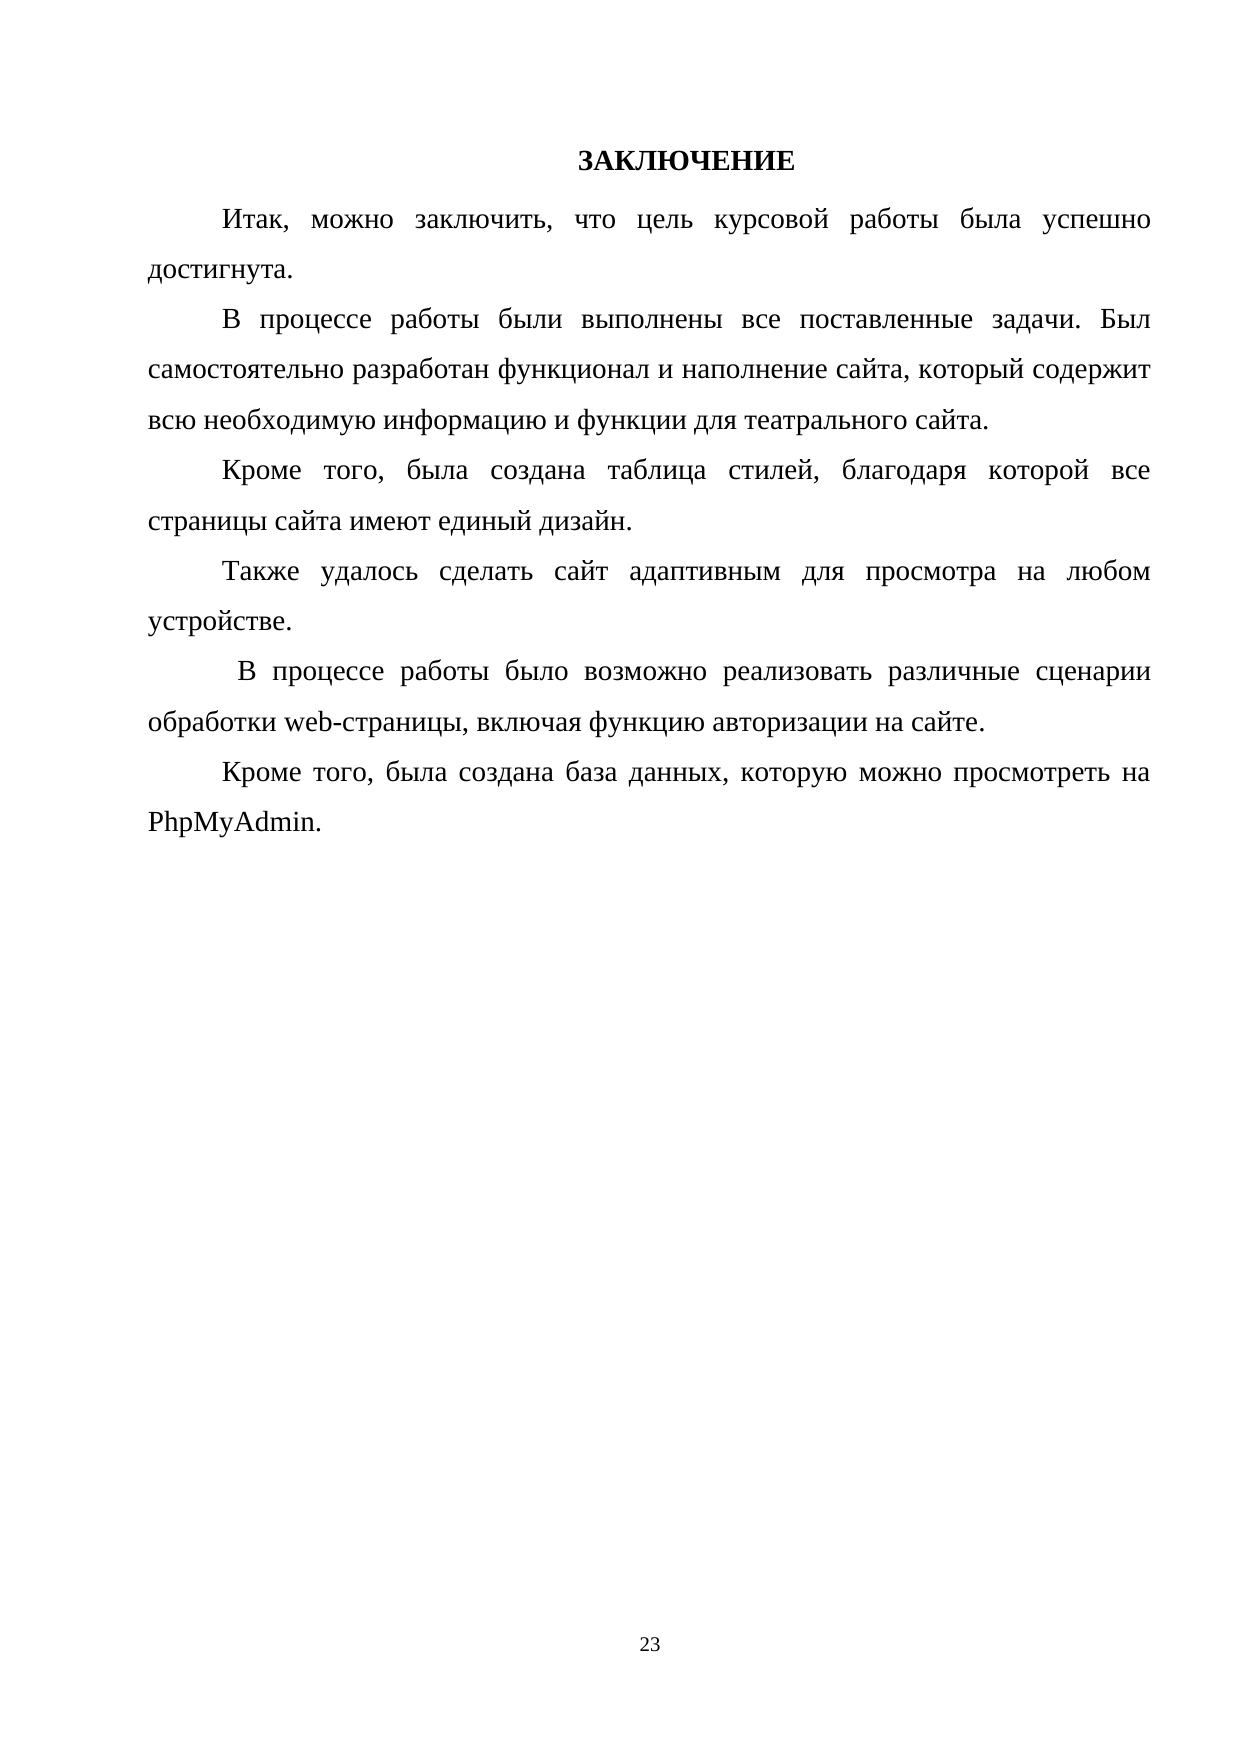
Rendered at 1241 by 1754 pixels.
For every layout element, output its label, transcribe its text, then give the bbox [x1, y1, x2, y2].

text В процессе работы было возможно реализовать различные сценарии обработки web-страницы, включая функцию авторизации на сайте. [148, 653, 1152, 737]
subtitle ЗАКЛЮЧЕНИЕ [148, 143, 1152, 177]
text В процессе работы были выполнены все поставленные задачи. Был самостоятельно разработан функционал и наполнение сайта, который содержит всю необходимую информацию и функции для театрального сайта. [148, 301, 1152, 436]
text Итак, можно заключить, что цель курсовой работы была успешно достигнута. [148, 201, 1152, 284]
text Кроме того, была создана таблица стилей, благодаря которой все страницы сайта имеют единый дизайн. [148, 452, 1152, 536]
text Кроме того, была создана база данных, которую можно просмотреть на PhpMyAdmin. [148, 754, 1152, 838]
text Также удалось сделать сайт адаптивным для просмотра на любом устройстве. [148, 553, 1152, 637]
